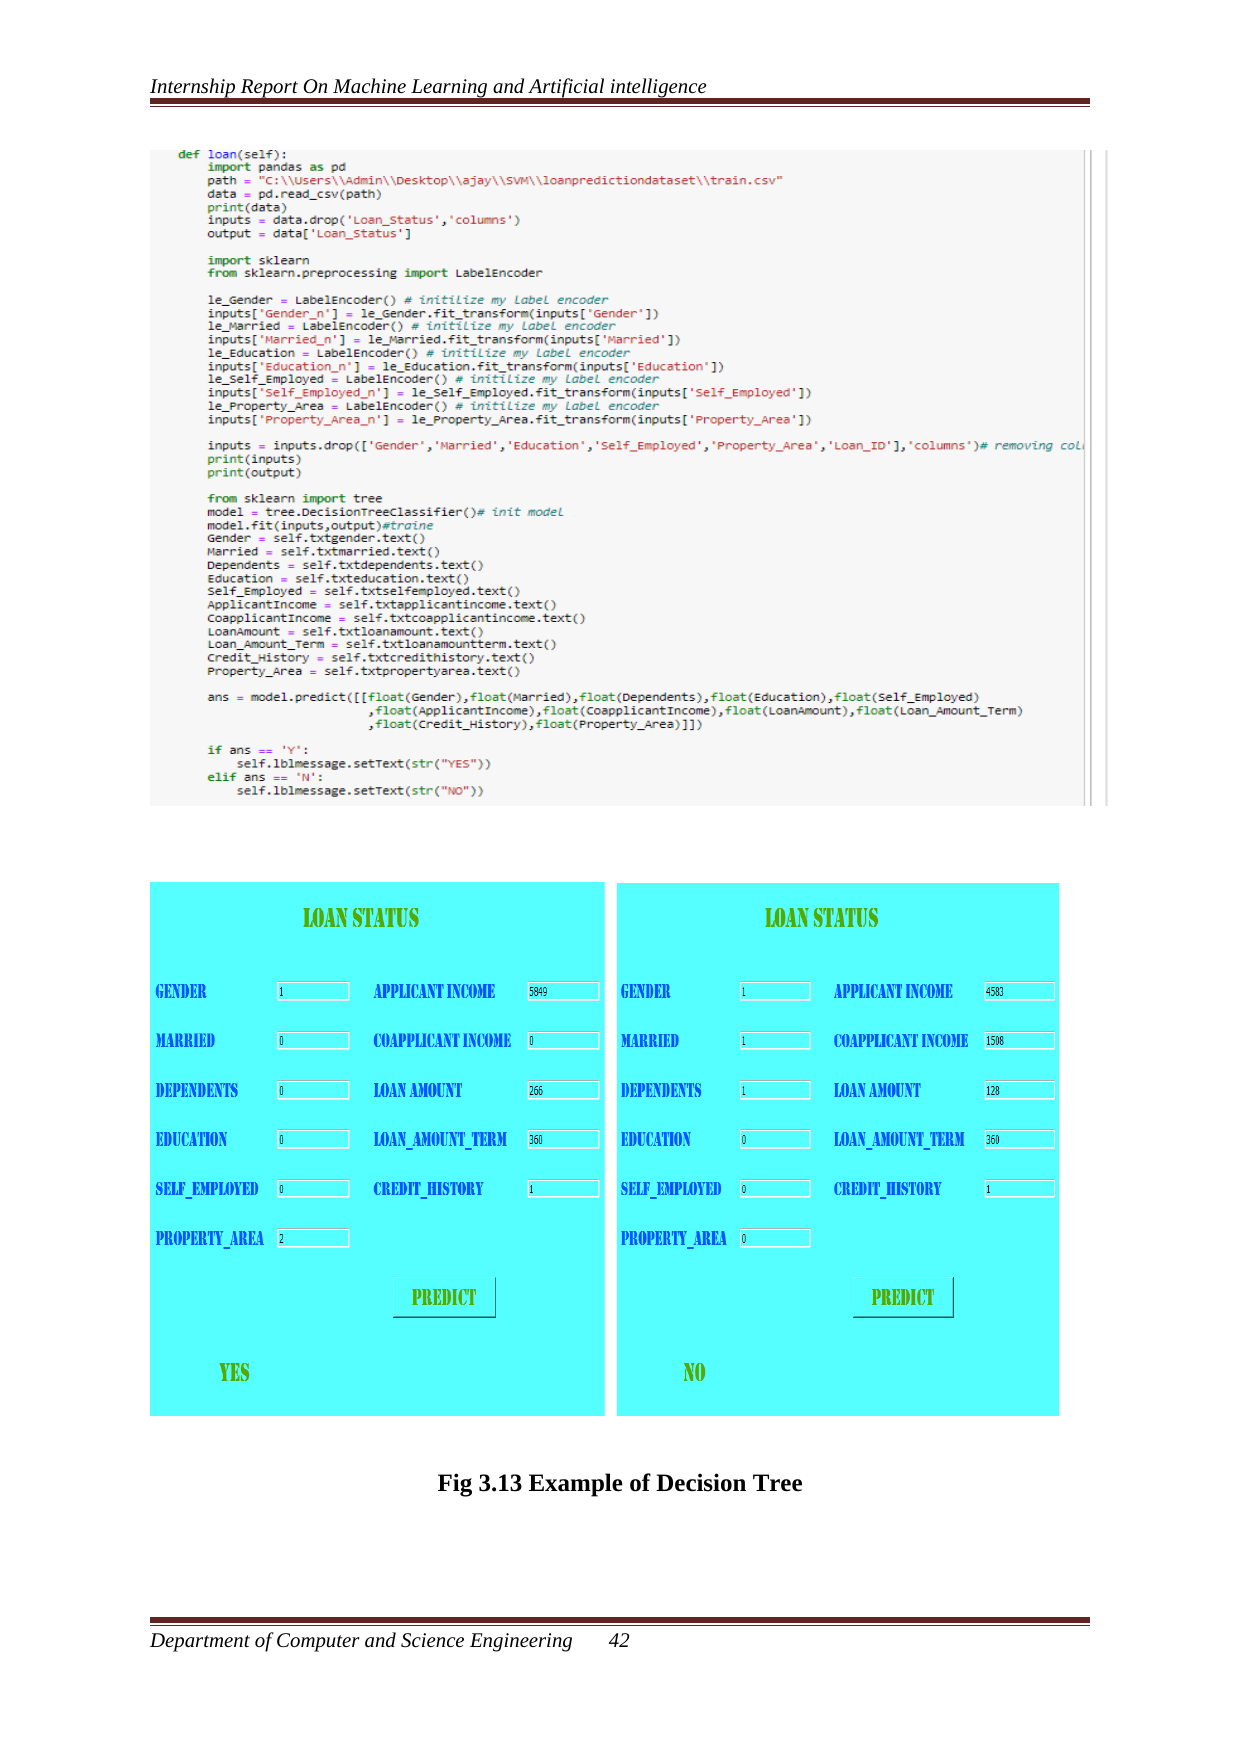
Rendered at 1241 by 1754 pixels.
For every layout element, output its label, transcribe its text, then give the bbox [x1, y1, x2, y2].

picture [616, 883, 1060, 1416]
text Fig 3.13 Example of Decision Tree [150, 1468, 1090, 1497]
picture [150, 882, 606, 1416]
picture [150, 150, 1108, 806]
